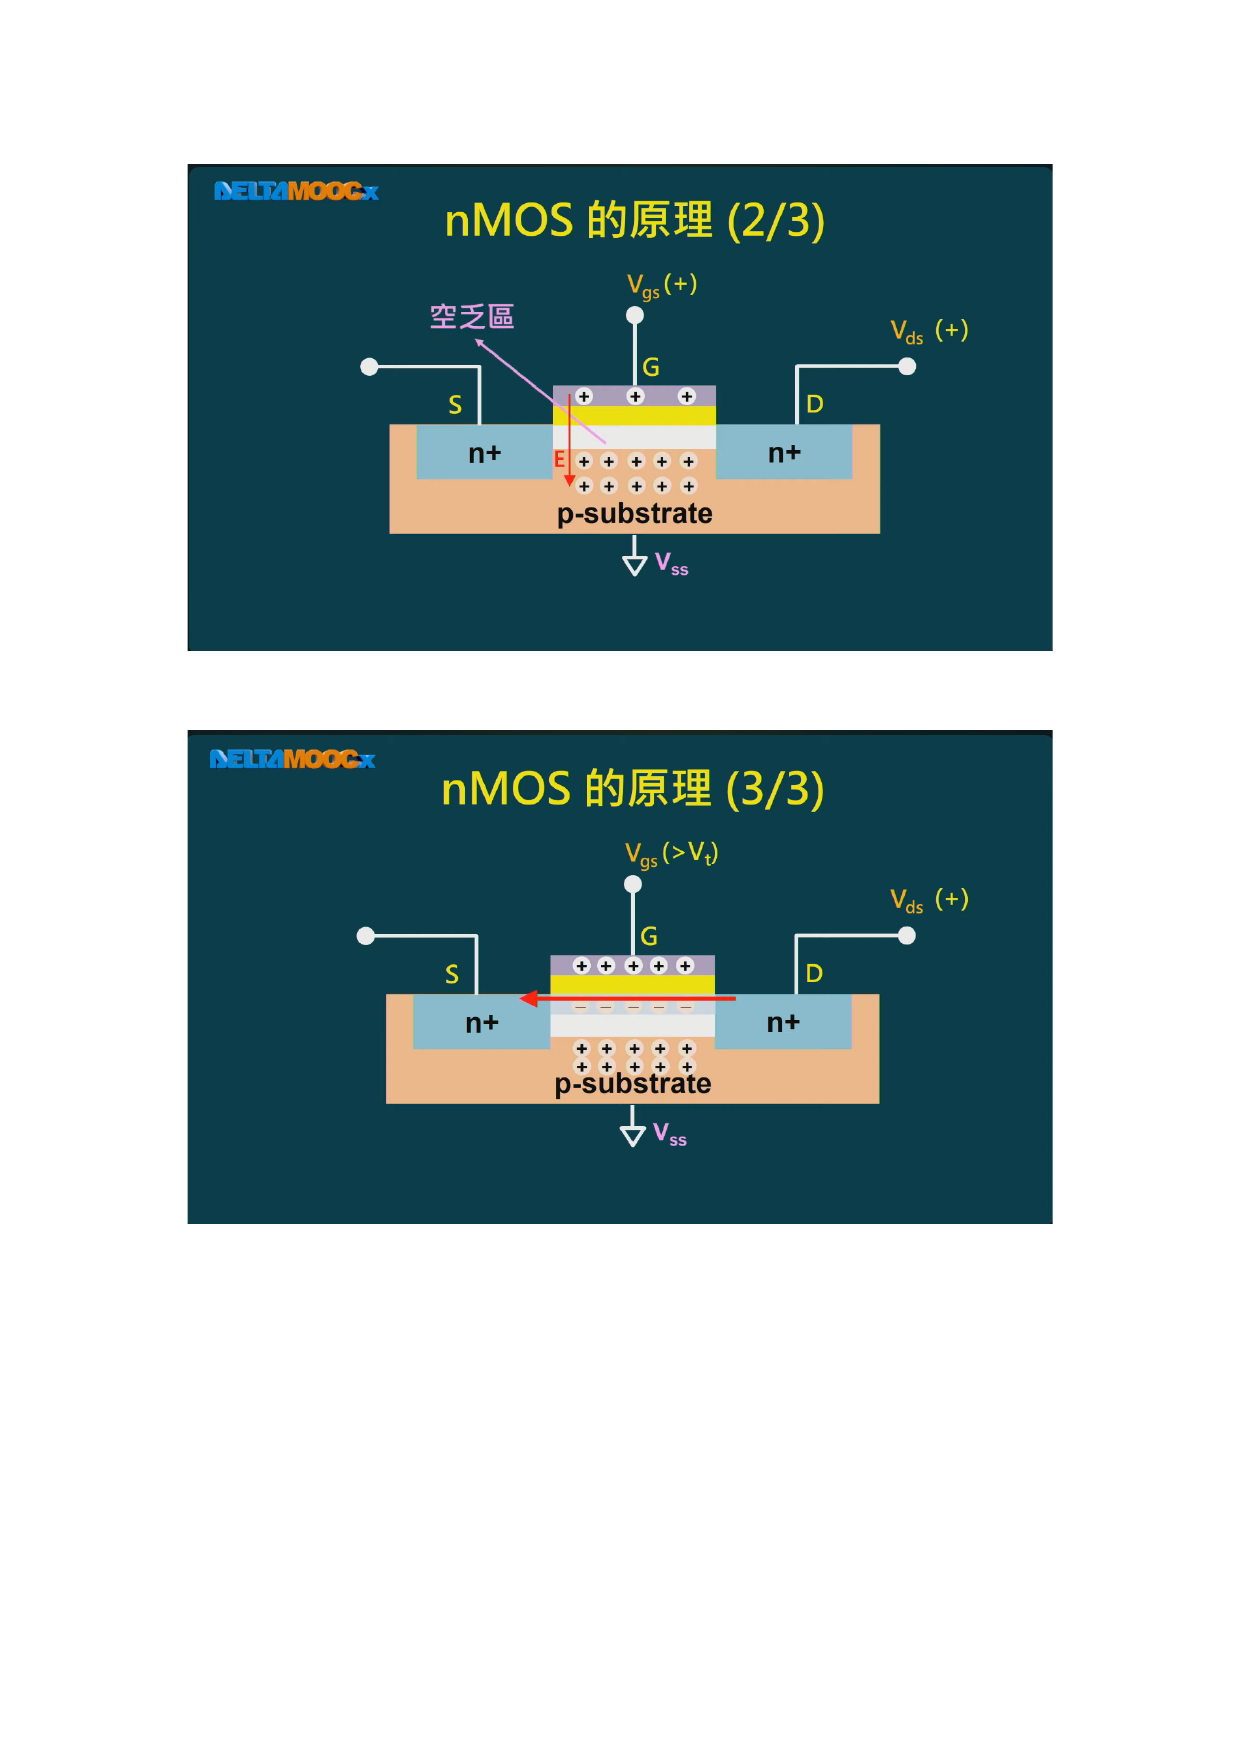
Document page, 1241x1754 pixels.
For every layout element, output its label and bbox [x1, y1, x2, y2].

picture [187, 164, 1053, 651]
picture [187, 730, 1053, 1224]
